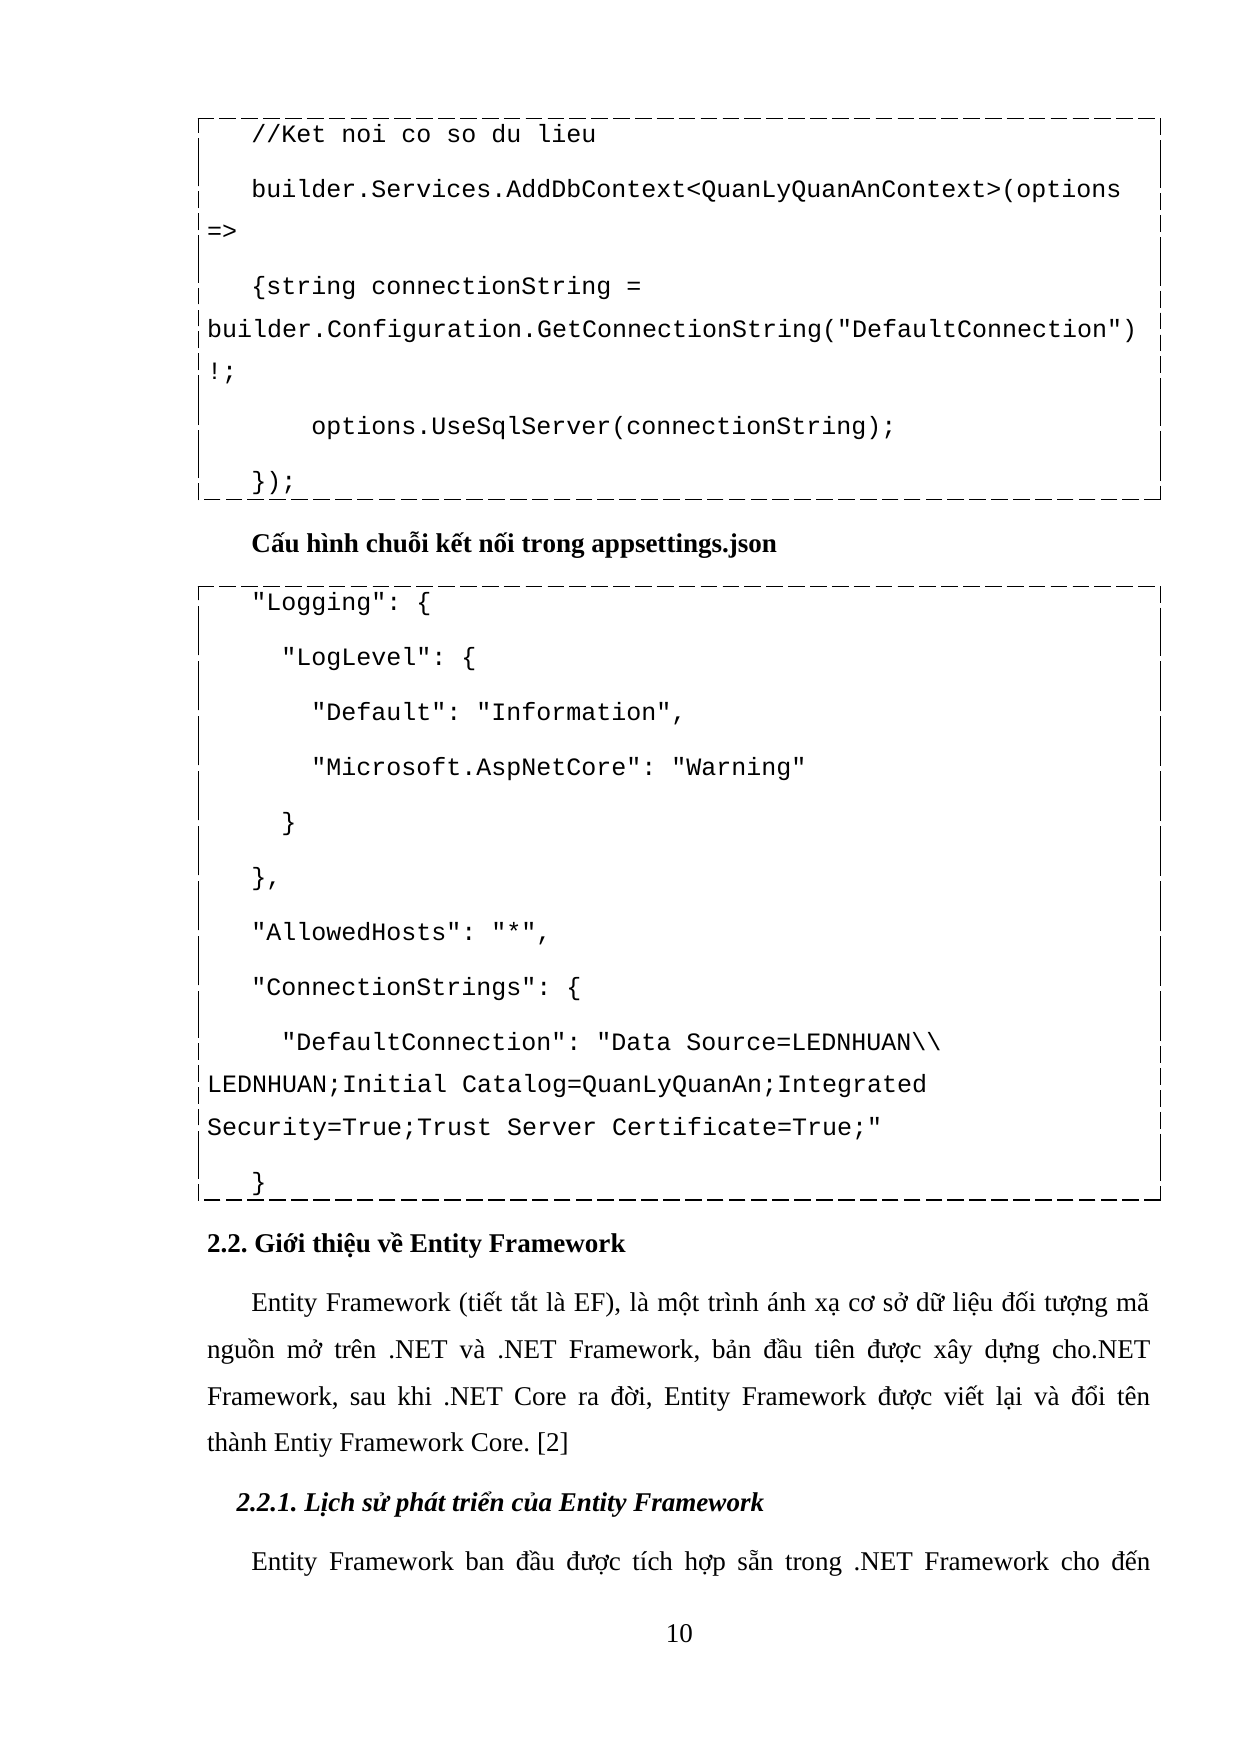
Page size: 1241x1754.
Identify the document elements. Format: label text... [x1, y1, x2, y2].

text }); [197, 466, 1161, 500]
text "ConnectionStrings": { [197, 971, 1161, 1002]
text "AllowedHosts": "*", [197, 916, 1161, 947]
text } [197, 806, 1161, 837]
text "Microsoft.AspNetCore": "Warning" [197, 751, 1161, 782]
text "LogLevel": { [197, 641, 1161, 672]
text "Default": "Information", [197, 696, 1161, 727]
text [207, 1545, 1152, 1576]
subtitle Giới thiệu về Entity Framework [207, 1227, 1152, 1258]
text builder.Services.AddDbContext<QuanLyQuanAnContext>(options => [197, 173, 1161, 247]
text Entity Framework (tiết tắt là EF), là một trình ánh xạ cơ sở dữ liệu đối tượng mã nguồn mở trên .NET và .NET Framework, bản đầu tiên được xây dựng cho.NET Framework, sau khi .NET Core ra đời, Entity Framework được viết lại và đổi tên thành Entiy Framework Core. [207, 1286, 1152, 1458]
text }, [197, 861, 1161, 892]
text options.UseSqlServer(connectionString); [197, 411, 1161, 442]
text "Logging": { [197, 586, 1161, 617]
text "DefaultConnection": "Data Source=LEDNHUAN\\LEDNHUAN;Initial Catalog=QuanLyQuanAn;Integrated Security=True;Trust Server Certificate=True;" [197, 1026, 1161, 1142]
text } [197, 1166, 1161, 1201]
text //Ket noi co so du lieu [197, 118, 1161, 149]
subtitle Lịch sử phát triển của Entity Framework [236, 1486, 1152, 1517]
text {string connectionString = builder.Configuration.GetConnectionString("DefaultConnection")!; [197, 271, 1161, 387]
text Cấu hình chuỗi kết nối trong appsettings.json [207, 527, 1152, 558]
